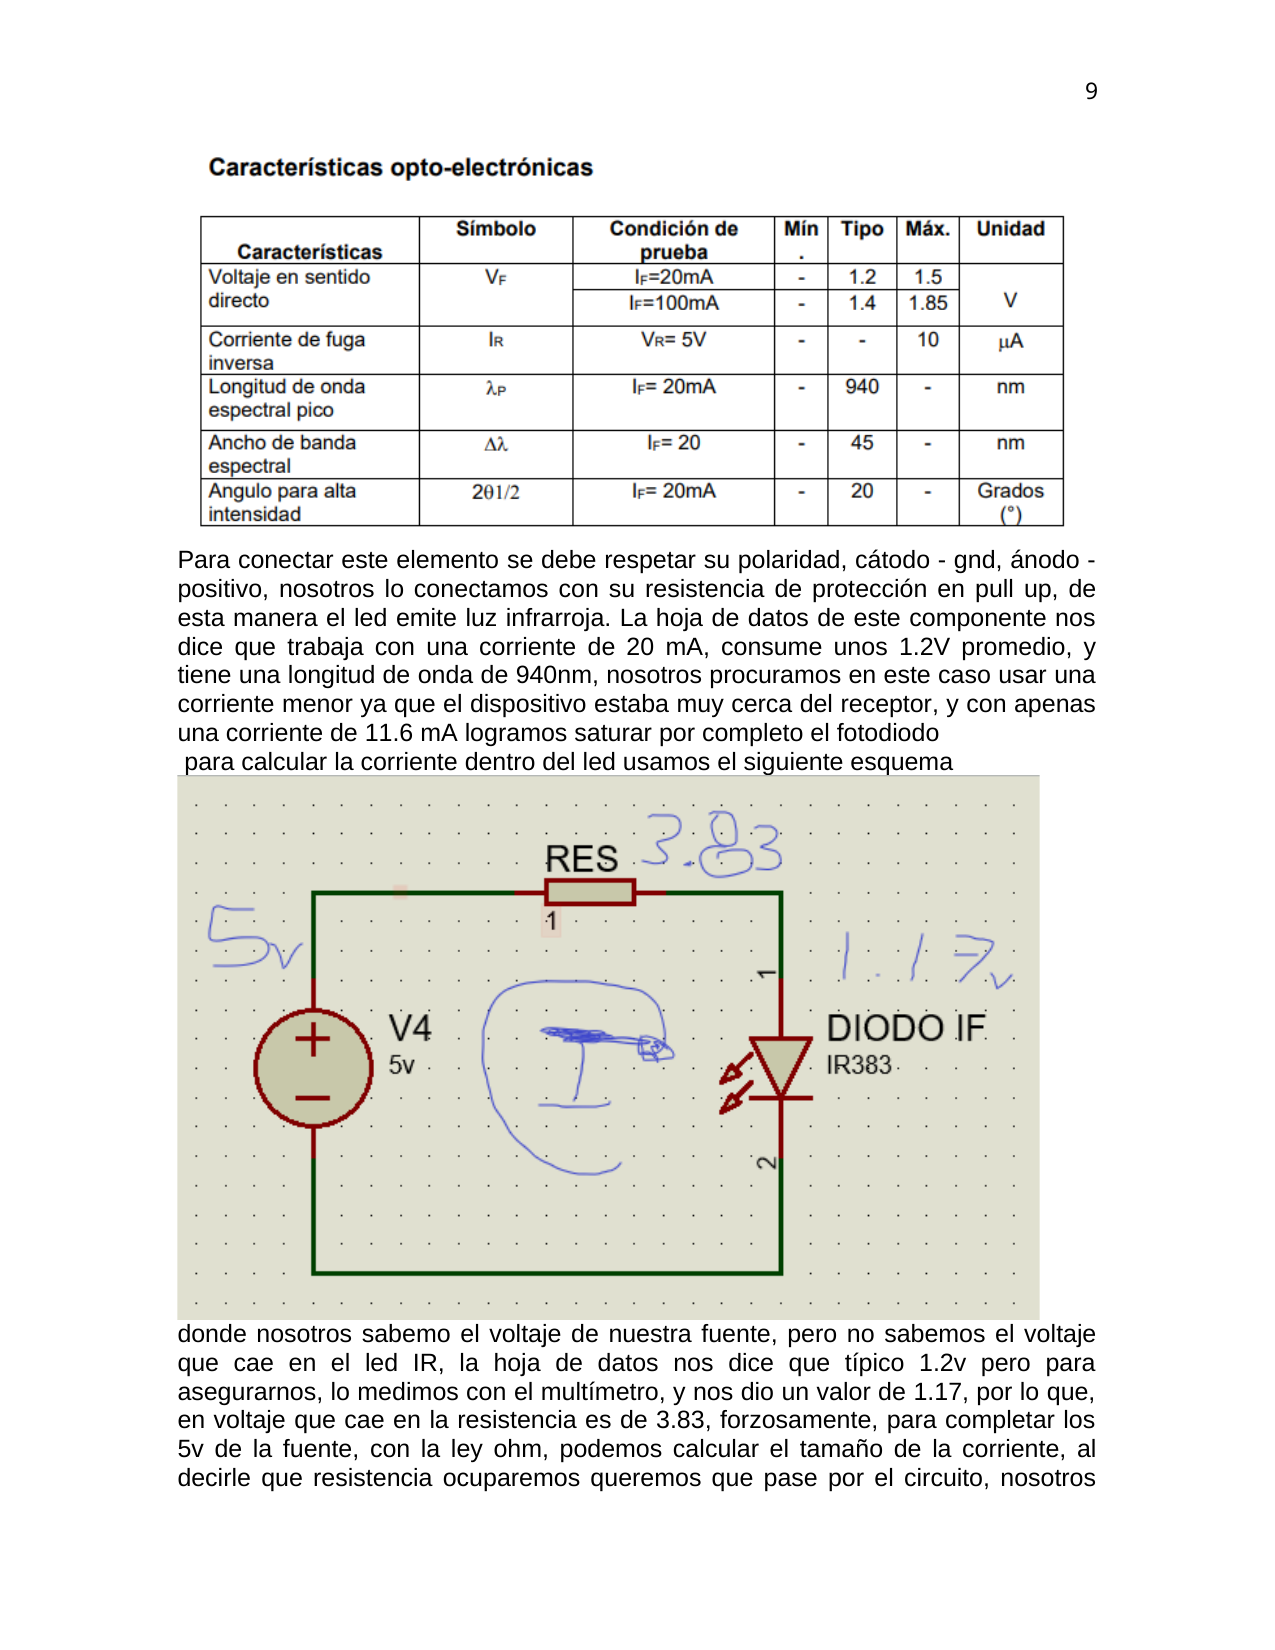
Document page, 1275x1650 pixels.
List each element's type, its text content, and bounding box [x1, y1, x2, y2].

text para calcular la corriente dentro del led usamos el siguiente esquema [177, 747, 1098, 776]
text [177, 1319, 1098, 1492]
text Para conectar este elemento se debe respetar su polaridad, cátodo - gnd, ánodo - positivo, nosotros lo conectamos con su resistencia de protección en pull up, de esta manera el led emite luz infrarroja. La hoja de datos de este componente nos dice que trabaja con una corriente de 20 mA, consume unos 1.2V promedio, y tiene una longitud de onda de 940nm, nosotros procuramos en este caso usar una corriente menor ya que el dispositivo estaba muy cerca del receptor, y con apenas una corriente de 11.6 mA logramos saturar por completo el fotodiodo [177, 546, 1098, 747]
picture [177, 147, 1098, 546]
picture [177, 775, 1040, 1320]
